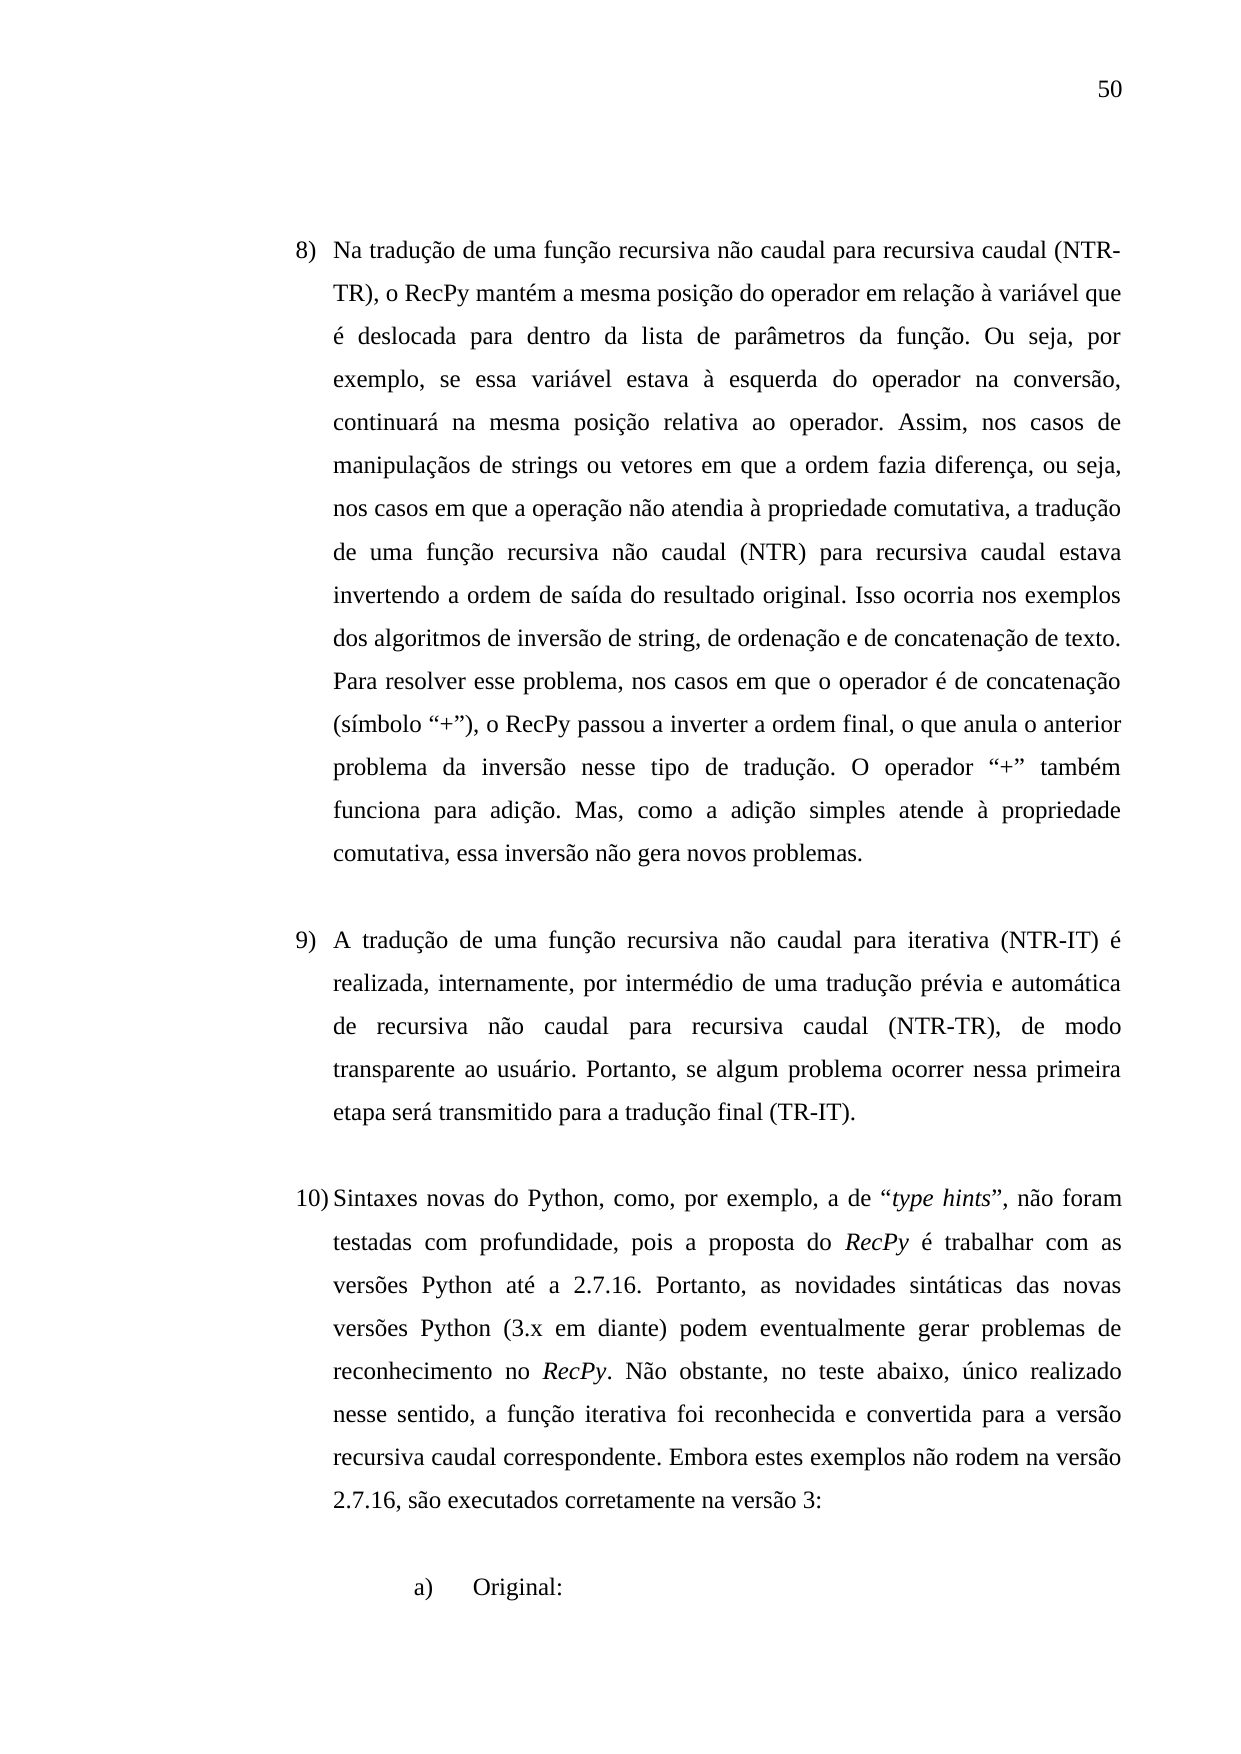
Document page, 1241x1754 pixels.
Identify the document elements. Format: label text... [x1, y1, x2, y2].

list Original: [325, 1572, 1122, 1600]
list Na tradução de uma função recursiva não caudal para recursiva caudal (NTR-TR), o RecPy mantém a mesma posição do operador em relação à variável que é deslocada para dentro da lista de parâmetros da função. Ou seja, por exemplo, se essa variável estava à esquerda do operador na conversão, continuará na mesma posição relativa ao operador. Assim, nos casos de manipulaçãos de strings ou vetores em que a ordem fazia diferença, ou seja, nos casos em que a operação não atendia à propriedade comutativa, a tradução de uma função recursiva não caudal (NTR) para recursiva caudal estava invertendo a ordem de saída do resultado original. Isso ocorria nos exemplos dos algoritmos de inversão de string, de ordenação e de concatenação de texto. Para resolver esse problema, nos casos em que o operador é de concatenação (símbolo “+”), o RecPy passou a inverter a ordem final, o que anula o anterior problema da inversão nesse tipo de tradução. O operador “+” também funciona para adição. Mas, como a adição simples atende à propriedade comutativa, essa inversão não gera novos problemas. [295, 235, 1122, 867]
list Sintaxes novas do Python, como, por exemplo, a de “type hints”, não foram testadas com profundidade, pois a proposta do RecPy é trabalhar com as versões Python até a 2.7.16. Portanto, as novidades sintáticas das novas versões Python (3.x em diante) podem eventualmente gerar problemas de reconhecimento no RecPy. Não obstante, no teste abaixo, único realizado nesse sentido, a função iterativa foi reconhecida e convertida para a versão recursiva caudal correspondente. Embora estes exemplos não rodem na versão 2.7.16, são executados corretamente na versão 3: [295, 1183, 1122, 1514]
list A tradução de uma função recursiva não caudal para iterativa (NTR-IT) é realizada, internamente, por intermédio de uma tradução prévia e automática de recursiva não caudal para recursiva caudal (NTR-TR), de modo transparente ao usuário. Portanto, se algum problema ocorrer nessa primeira etapa será transmitido para a tradução final (TR-IT). [295, 925, 1122, 1126]
